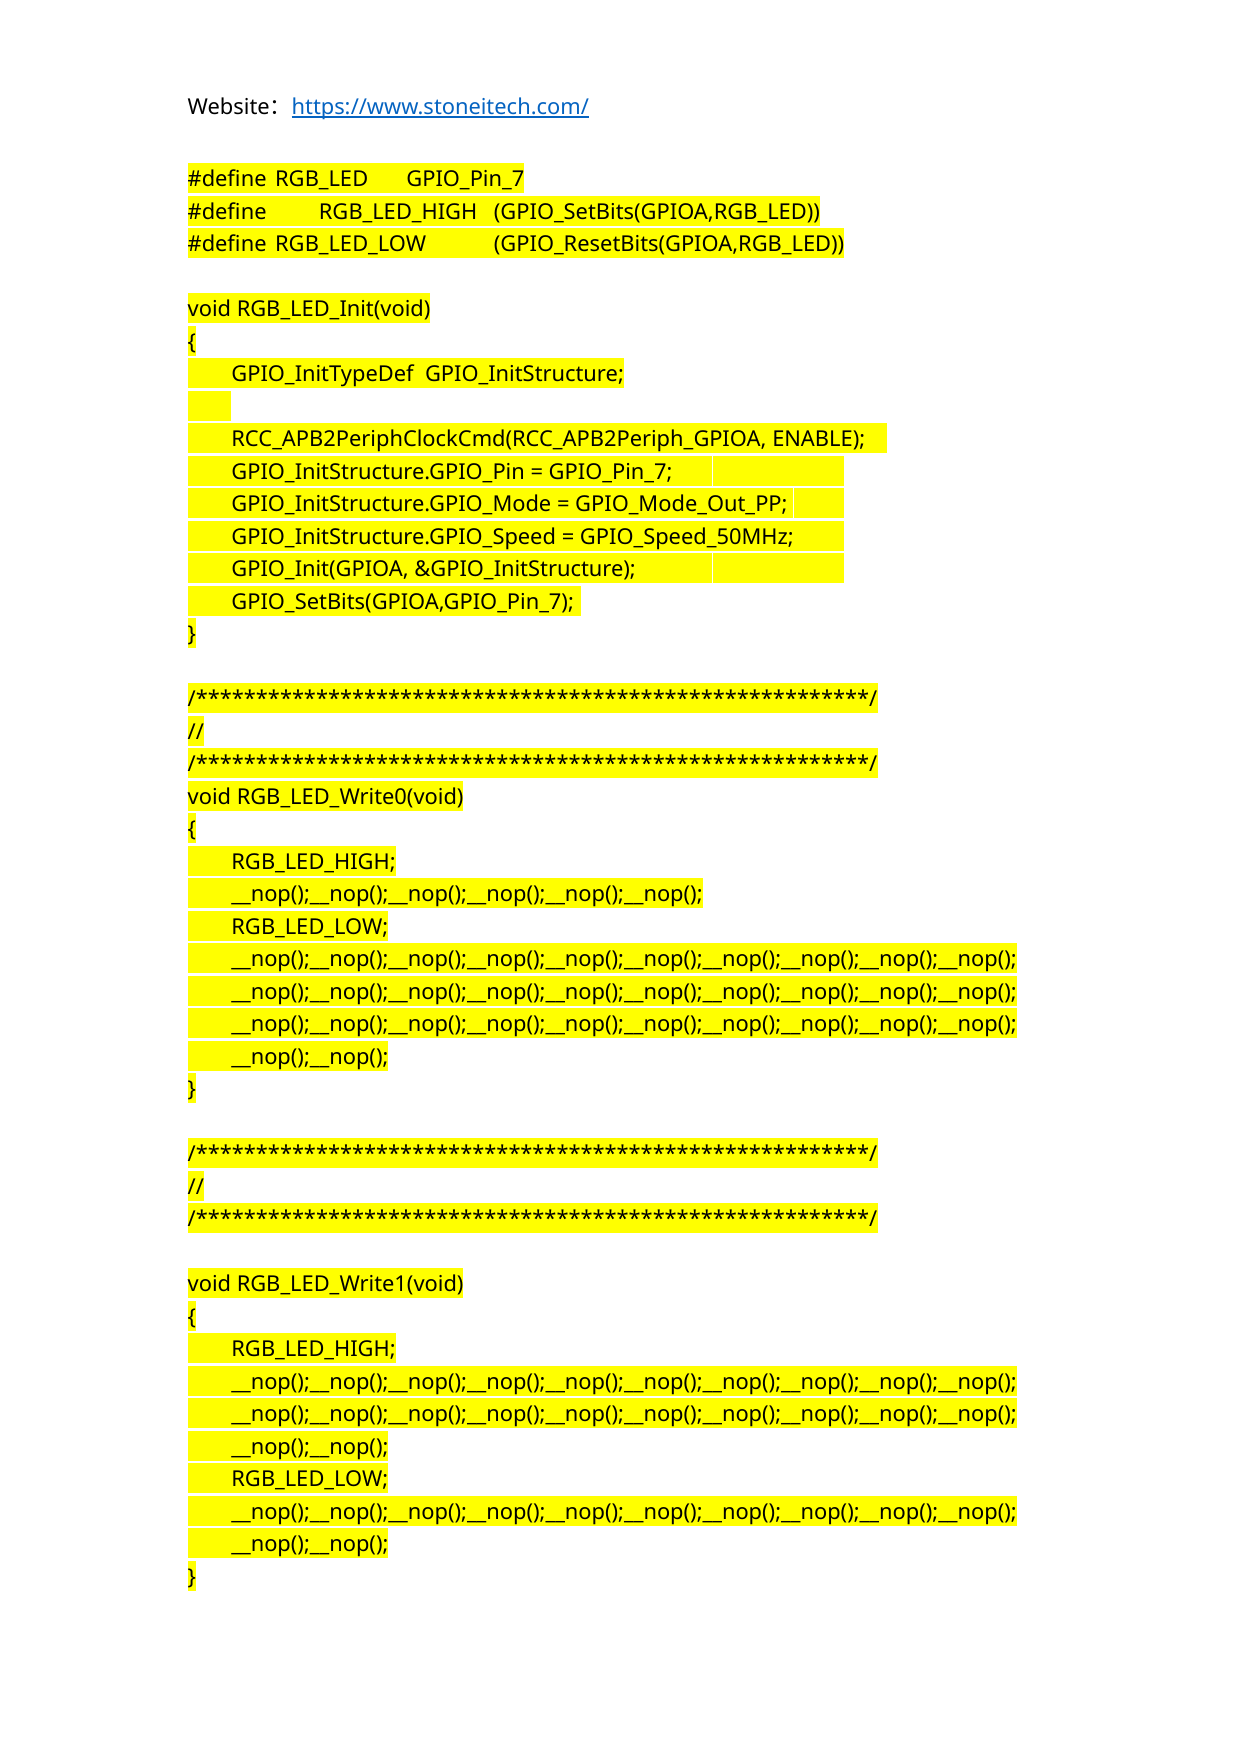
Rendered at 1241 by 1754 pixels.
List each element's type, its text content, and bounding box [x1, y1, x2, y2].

text __nop();__nop();__nop();__nop();__nop();__nop();__nop();__nop();__nop();__nop(); [187, 1397, 1053, 1429]
text #define RGB_LED GPIO_Pin_7 [187, 162, 1053, 194]
text /********************************************************/ [187, 682, 1053, 714]
text } [187, 617, 1053, 649]
text GPIO_InitTypeDef GPIO_InitStructure; [187, 357, 1053, 389]
text { [187, 812, 1053, 844]
text #define RGB_LED_HIGH (GPIO_SetBits(GPIOA,RGB_LED)) [187, 194, 1053, 227]
text __nop();__nop();__nop();__nop();__nop();__nop(); [187, 877, 1053, 909]
text GPIO_InitStructure.GPIO_Pin = GPIO_Pin_7; [187, 454, 1053, 487]
text RGB_LED_HIGH; [187, 844, 1053, 877]
text /********************************************************/ [187, 747, 1053, 779]
text GPIO_InitStructure.GPIO_Speed = GPIO_Speed_50MHz; [187, 519, 1053, 552]
text void RGB_LED_Write0(void) [187, 779, 1053, 812]
text // [187, 714, 1053, 747]
text { [187, 324, 1053, 357]
text __nop();__nop(); [187, 1039, 1053, 1072]
text RGB_LED_LOW; [187, 1462, 1053, 1494]
text GPIO_InitStructure.GPIO_Mode = GPIO_Mode_Out_PP; [187, 487, 1053, 519]
text void RGB_LED_Init(void) [187, 292, 1053, 324]
text GPIO_Init(GPIOA, &GPIO_InitStructure); [187, 552, 1053, 584]
text __nop();__nop();__nop();__nop();__nop();__nop();__nop();__nop();__nop();__nop(); [187, 942, 1053, 974]
text /********************************************************/ [187, 1202, 1053, 1234]
text // [187, 1169, 1053, 1202]
text } [187, 1559, 1053, 1592]
text #define RGB_LED_LOW (GPIO_ResetBits(GPIOA,RGB_LED)) [187, 227, 1053, 259]
text /********************************************************/ [187, 1137, 1053, 1169]
text __nop();__nop();__nop();__nop();__nop();__nop();__nop();__nop();__nop();__nop(); [187, 1007, 1053, 1039]
text RGB_LED_LOW; [187, 909, 1053, 942]
text __nop();__nop();__nop();__nop();__nop();__nop();__nop();__nop();__nop();__nop(); [187, 1364, 1053, 1397]
text RGB_LED_HIGH; [187, 1332, 1053, 1364]
text } [187, 1072, 1053, 1104]
text __nop();__nop(); [187, 1527, 1053, 1559]
text __nop();__nop();__nop();__nop();__nop();__nop();__nop();__nop();__nop();__nop(); [187, 974, 1053, 1007]
text __nop();__nop(); [187, 1429, 1053, 1462]
text RCC_APB2PeriphClockCmd(RCC_APB2Periph_GPIOA, ENABLE); [187, 422, 1053, 454]
text GPIO_SetBits(GPIOA,GPIO_Pin_7); [187, 584, 1053, 617]
text void RGB_LED_Write1(void) [187, 1267, 1053, 1299]
text __nop();__nop();__nop();__nop();__nop();__nop();__nop();__nop();__nop();__nop(); [187, 1494, 1053, 1527]
text { [187, 1299, 1053, 1332]
